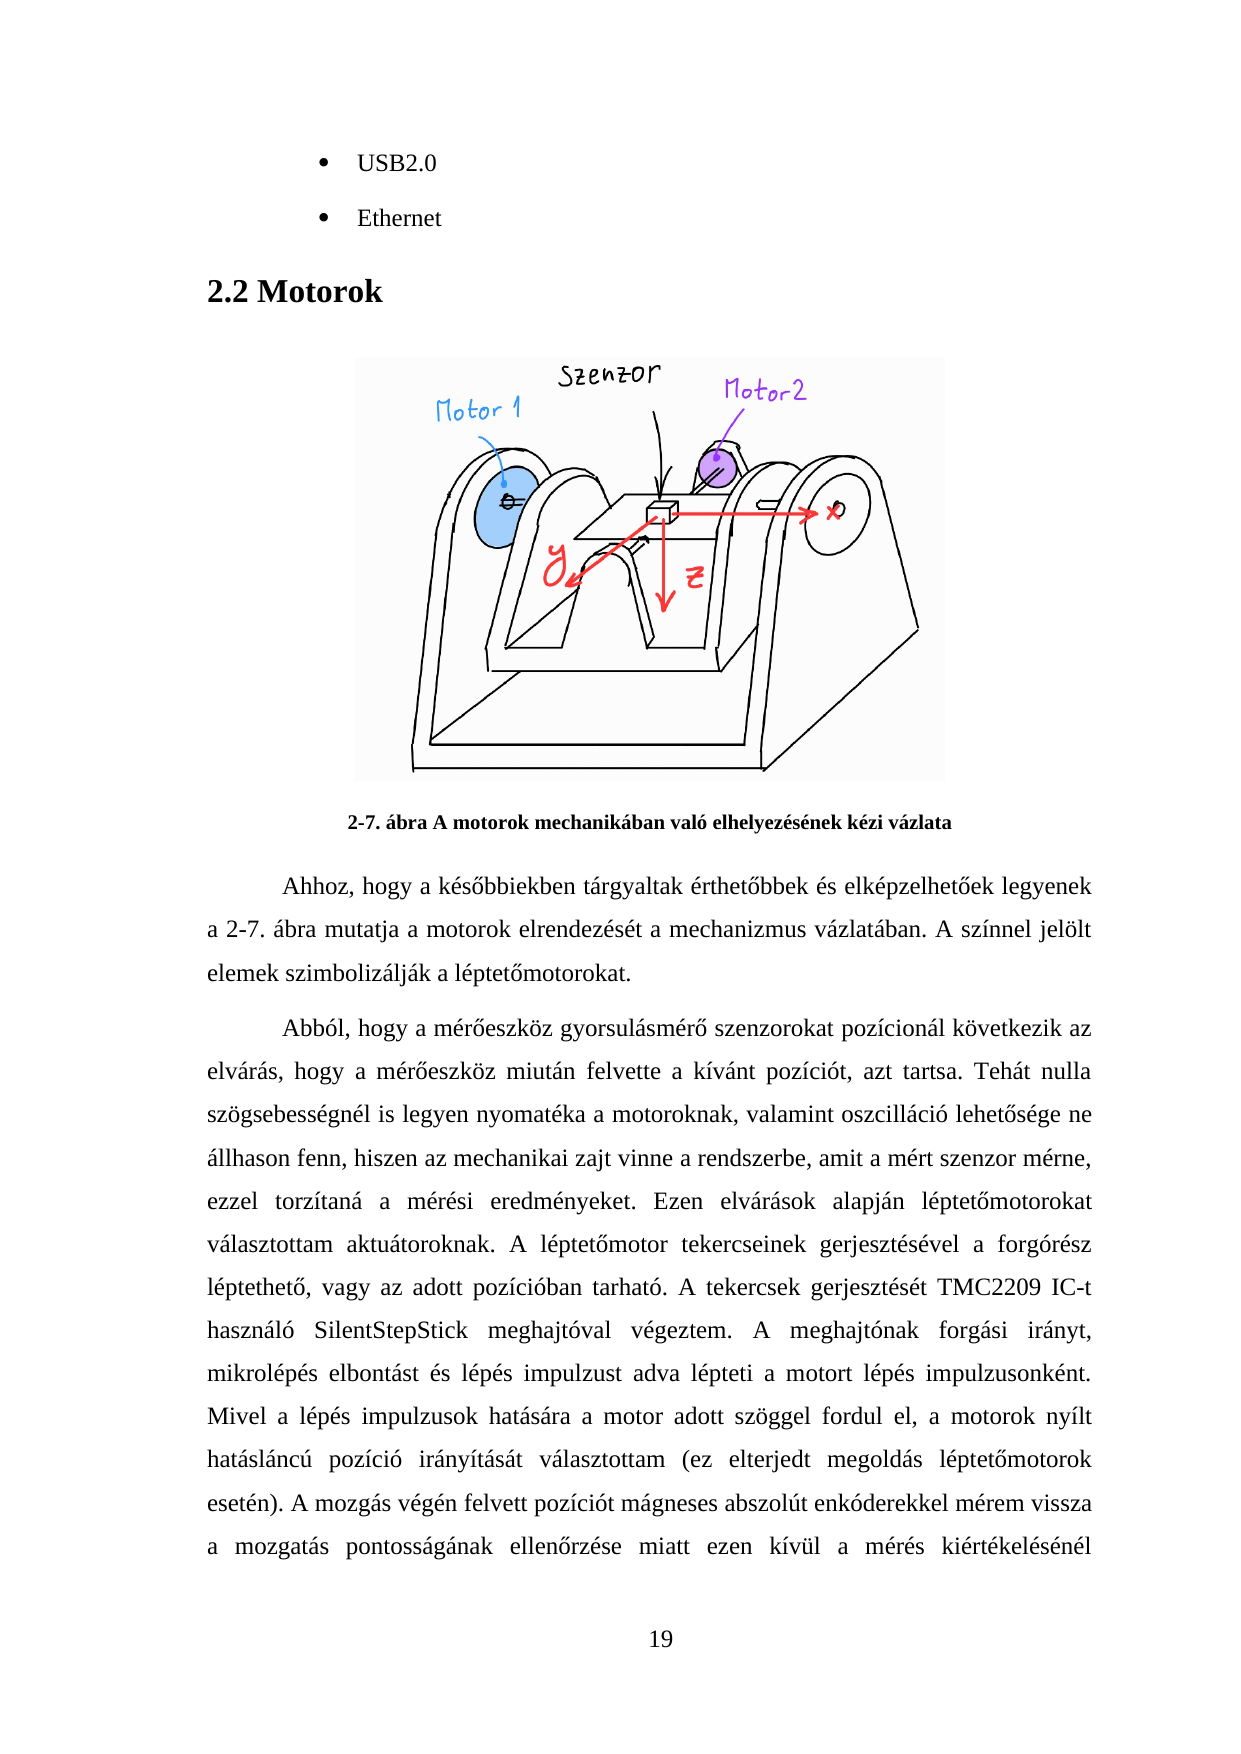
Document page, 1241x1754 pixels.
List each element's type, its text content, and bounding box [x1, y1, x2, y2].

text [207, 1013, 1092, 1559]
subtitle Motorok [207, 271, 1092, 310]
list USB2.0 [319, 148, 1092, 176]
list Ethernet [319, 203, 1092, 232]
picture [354, 358, 945, 782]
